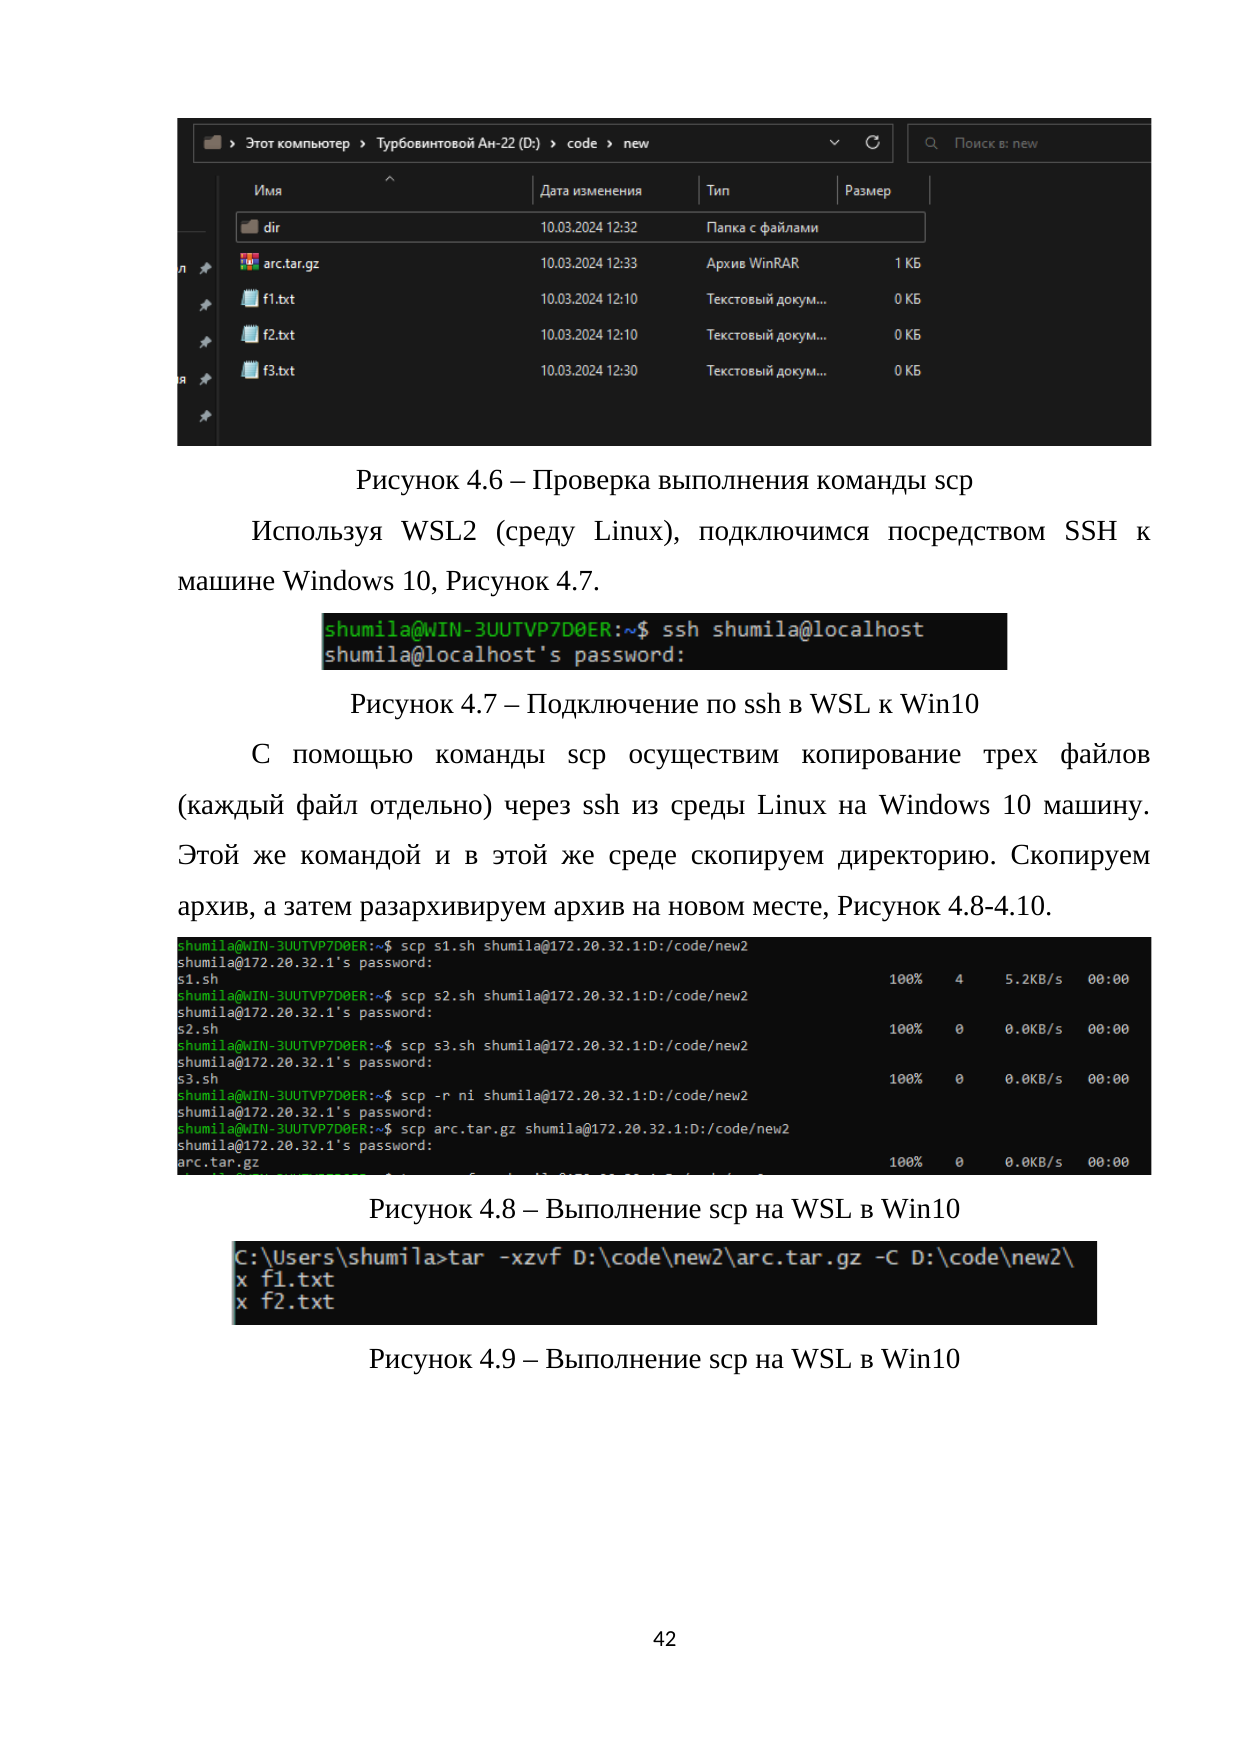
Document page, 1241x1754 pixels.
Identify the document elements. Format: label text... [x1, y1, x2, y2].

picture [177, 118, 1152, 446]
picture [177, 937, 1152, 1175]
text Рисунок 4.6 – Проверка выполнения команды scp [177, 462, 1152, 496]
text Используя WSL2 (среду Linux), подключимся посредством SSH к машине Windows 10, Рисунок 4.7. [177, 513, 1152, 597]
text С помощью команды scp осуществим копирование трех файлов (каждый файл отдельно) через ssh из среды Linux на Windows 10 машину. Этой же командой и в этой же среде скопируем директорию. Скопируем архив, а затем разархивируем архив на новом месте, Рисунок 4.8-4.10. [177, 737, 1152, 921]
picture [321, 613, 1008, 670]
text Рисунок 4.7 – Подключение по ssh в WSL к Win10 [177, 686, 1152, 720]
text Рисунок 4.8 – Выполнение scp на WSL в Win10 [177, 1192, 1152, 1225]
picture [231, 1241, 1098, 1325]
text Рисунок 4.9 – Выполнение scp на WSL в Win10 [177, 1341, 1152, 1375]
